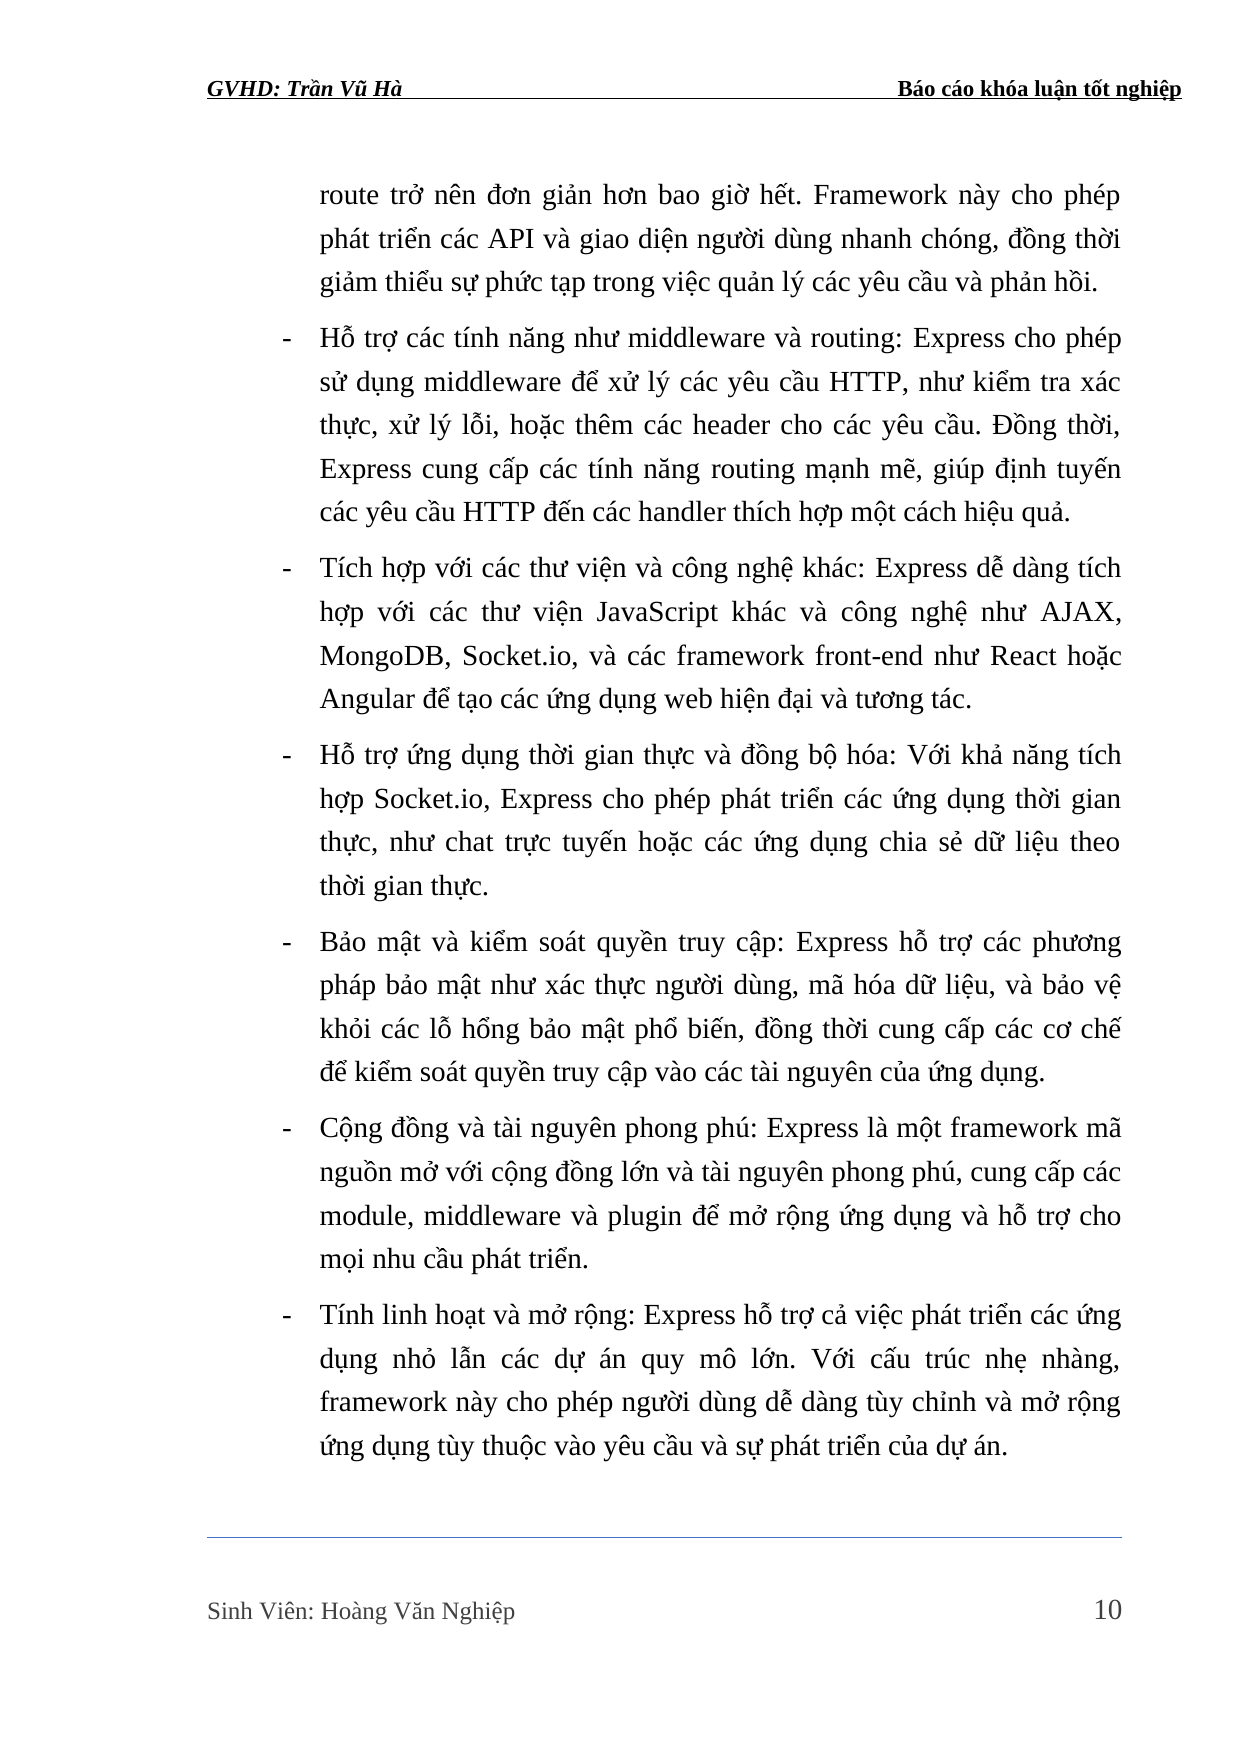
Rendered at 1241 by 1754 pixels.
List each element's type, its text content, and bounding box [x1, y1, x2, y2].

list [282, 177, 1122, 298]
list Cộng đồng và tài nguyên phong phú: Express là một framework mã nguồn mở với cộng đồng lớn và tài nguyên phong phú, cung cấp các module, middleware và plugin để mở rộng ứng dụng và hỗ trợ cho mọi nhu cầu phát triển. [282, 1111, 1122, 1275]
list Hỗ trợ các tính năng như middleware và routing: Express cho phép sử dụng middleware để xử lý các yêu cầu HTTP, như kiểm tra xác thực, xử lý lỗi, hoặc thêm các header cho các yêu cầu. Đồng thời, Express cung cấp các tính năng routing mạnh mẽ, giúp định tuyến các yêu cầu HTTP đến các handler thích hợp một cách hiệu quả. [282, 320, 1122, 528]
list Hỗ trợ ứng dụng thời gian thực và đồng bộ hóa: Với khả năng tích hợp Socket.io, Express cho phép phát triển các ứng dụng thời gian thực, như chat trực tuyến hoặc các ứng dụng chia sẻ dữ liệu theo thời gian thực. [282, 737, 1122, 901]
list Bảo mật và kiểm soát quyền truy cập: Express hỗ trợ các phương pháp bảo mật như xác thực người dùng, mã hóa dữ liệu, và bảo vệ khỏi các lỗ hổng bảo mật phổ biến, đồng thời cung cấp các cơ chế để kiểm soát quyền truy cập vào các tài nguyên của ứng dụng. [282, 924, 1122, 1088]
list Tích hợp với các thư viện và công nghệ khác: Express dễ dàng tích hợp với các thư viện JavaScript khác và công nghệ như AJAX, MongoDB, Socket.io, và các framework front-end như React hoặc Angular để tạo các ứng dụng web hiện đại và tương tác. [282, 551, 1122, 715]
list Tính linh hoạt và mở rộng: Express hỗ trợ cả việc phát triển các ứng dụng nhỏ lẫn các dự án quy mô lớn. Với cấu trúc nhẹ nhàng, framework này cho phép người dùng dễ dàng tùy chỉnh và mở rộng ứng dụng tùy thuộc vào yêu cầu và sự phát triển của dự án. [282, 1297, 1122, 1461]
